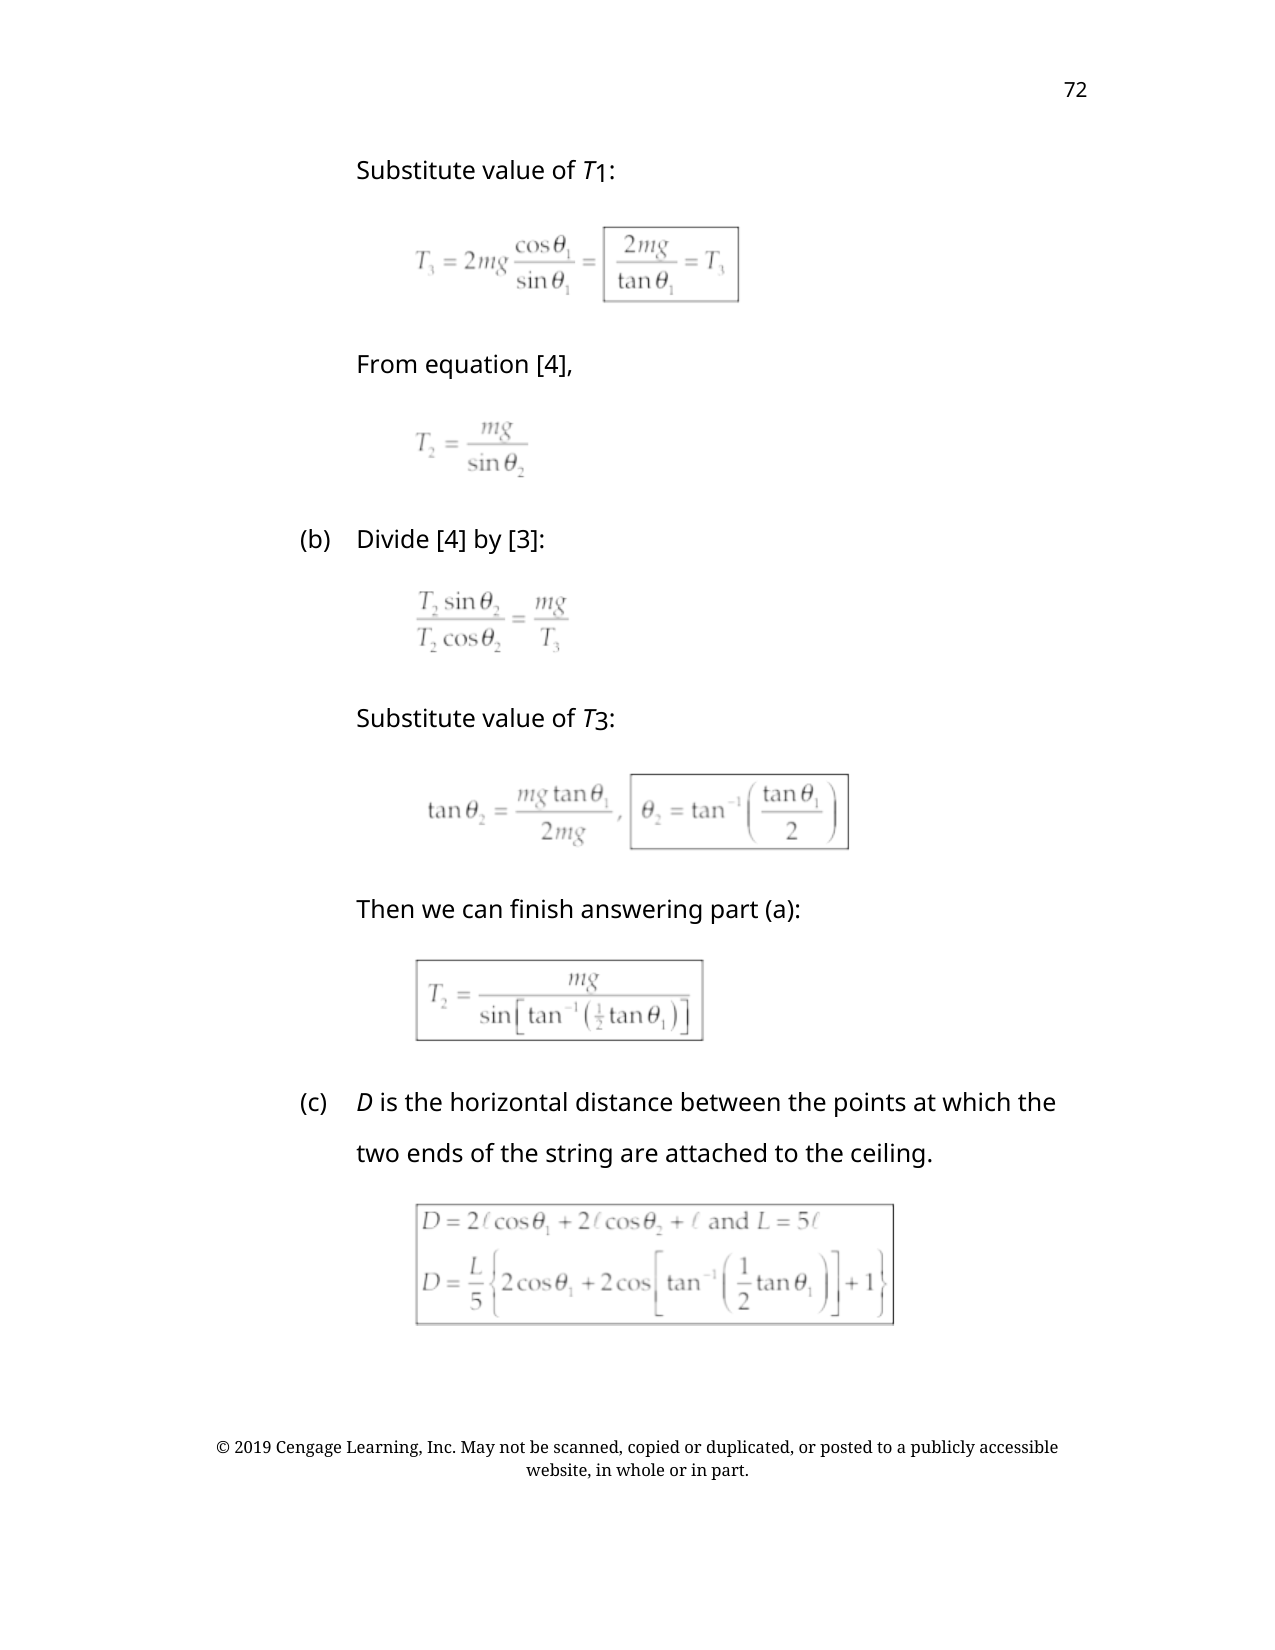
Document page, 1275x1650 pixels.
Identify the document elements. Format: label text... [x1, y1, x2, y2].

text Substitute value of T1: [187, 150, 1087, 190]
text (c) D is the horizontal distance between the points at which the two ends of the string are attached to the ceiling. [187, 1084, 1087, 1170]
text Then we can finish answering part (a): [187, 892, 1087, 926]
text (b) Divide [4] by [3]: [187, 522, 1087, 556]
text Substitute value of T3: [187, 698, 1087, 737]
text From equation [4], [187, 347, 1087, 381]
